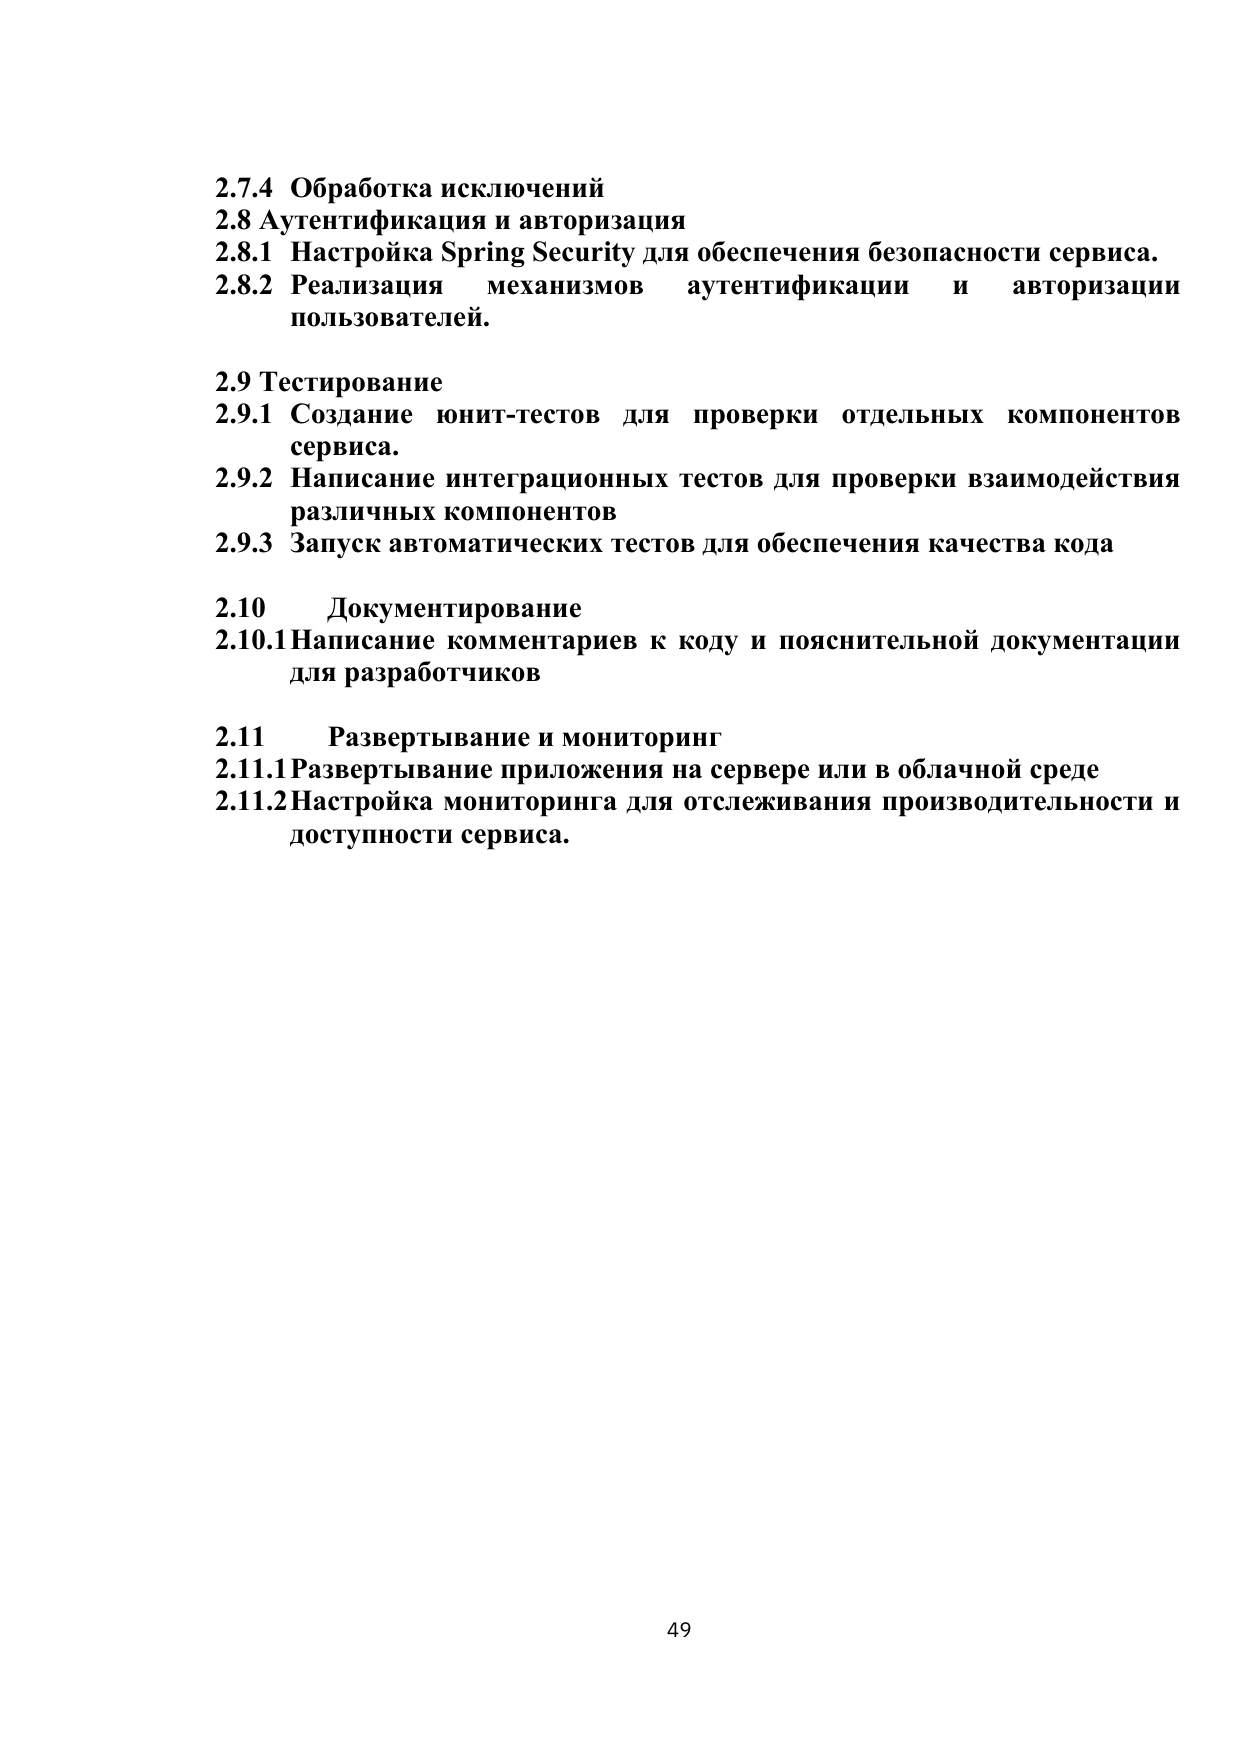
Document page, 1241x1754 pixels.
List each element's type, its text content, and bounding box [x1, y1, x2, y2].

list Написание комментариев к коду и пояснительной документации для разработчиков [215, 623, 1181, 688]
list Настройка Spring Security для обеспечения безопасности сервиса. [215, 236, 1181, 268]
list Обработка исключений [215, 171, 1181, 203]
list Развертывание и мониторинг [215, 720, 1181, 752]
list Создание юнит-тестов для проверки отдельных компонентов сервиса. [215, 397, 1181, 462]
list Настройка мониторинга для отслеживания производительности и доступности сервиса. [215, 785, 1181, 849]
list Документирование [215, 591, 1181, 623]
list Развертывание приложения на сервере или в облачной среде [215, 752, 1181, 785]
list Тестирование [215, 365, 1181, 397]
list Запуск автоматических тестов для обеспечения качества кода [215, 526, 1181, 559]
list Написание интеграционных тестов для проверки взаимодействия различных компонентов [215, 462, 1181, 526]
list Аутентификация и авторизация [215, 203, 1181, 236]
list Реализация механизмов аутентификации и авторизации пользователей. [215, 268, 1181, 333]
